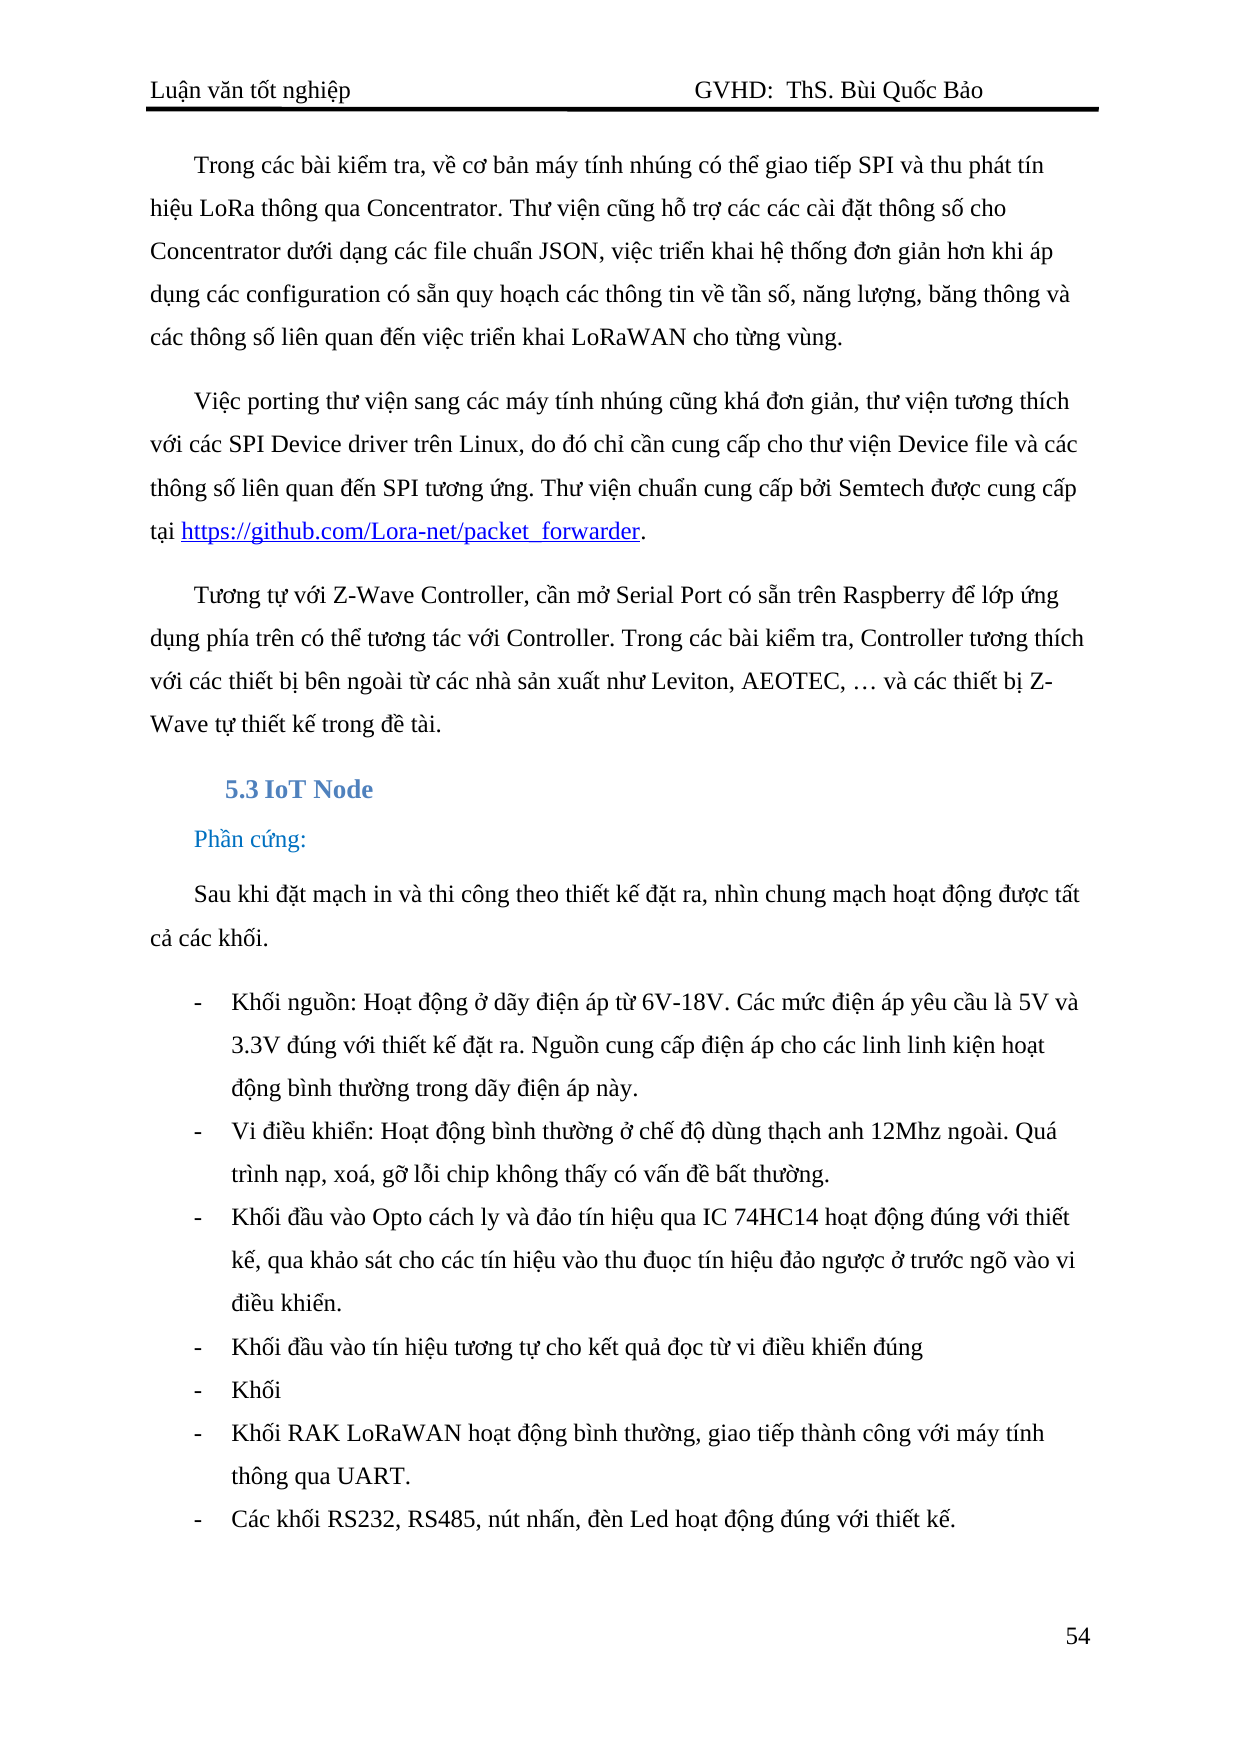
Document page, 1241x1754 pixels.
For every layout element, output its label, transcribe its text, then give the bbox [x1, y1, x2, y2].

text Sau khi đặt mạch in và thi công theo thiết kế đặt ra, nhìn chung mạch hoạt động được tất cả các khối. [150, 879, 1090, 951]
list Khối nguồn: Hoạt động ở dãy điện áp từ 6V-18V. Các mức điện áp yêu cầu là 5V và 3.3V đúng với thiết kế đặt ra. Nguồn cung cấp điện áp cho các linh linh kiện hoạt động bình thường trong dãy điện áp này. [194, 987, 1090, 1102]
text Việc porting thư viện sang các máy tính nhúng cũng khá đơn giản, thư viện tương thích với các SPI Device driver trên Linux, do đó chỉ cần cung cấp cho thư viện Device file và các thông số liên quan đến SPI tương ứng. Thư viện chuẩn cung cấp bởi Semtech được cung cấp tại https://github.com/Lora-net/packet_forwarder. [150, 386, 1090, 544]
subtitle Phần cứng: [150, 824, 1090, 853]
subtitle IoT Node [225, 773, 1090, 804]
text Tương tự với Z-Wave Controller, cần mở Serial Port có sẵn trên Raspberry để lớp ứng dụng phía trên có thể tương tác với Controller. Trong các bài kiểm tra, Controller tương thích với các thiết bị bên ngoài từ các nhà sản xuất như Leviton, AEOTEC, … và các thiết bị Z-Wave tự thiết kế trong đề tài. [150, 580, 1090, 738]
list Khối RAK LoRaWAN hoạt động bình thường, giao tiếp thành công với máy tính thông qua UART. [194, 1418, 1090, 1490]
list Vi điều khiển: Hoạt động bình thường ở chế độ dùng thạch anh 12Mhz ngoài. Quá trình nạp, xoá, gỡ lỗi chip không thấy có vấn đề bất thường. [194, 1116, 1090, 1188]
list Các khối RS232, RS485, nút nhấn, đèn Led hoạt động đúng với thiết kế. [194, 1504, 1090, 1533]
list Khối [194, 1375, 1090, 1403]
list Khối đầu vào Opto cách ly và đảo tín hiệu qua IC 74HC14 hoạt động đúng với thiết kế, qua khảo sát cho các tín hiệu vào thu đuọc tín hiệu đảo ngược ở trước ngõ vào vi điều khiển. [194, 1202, 1090, 1317]
list Khối đầu vào tín hiệu tương tự cho kết quả đọc từ vi điều khiển đúng [194, 1332, 1090, 1360]
text Trong các bài kiểm tra, về cơ bản máy tính nhúng có thể giao tiếp SPI và thu phát tín hiệu LoRa thông qua Concentrator. Thư viện cũng hỗ trợ các các cài đặt thông số cho Concentrator dưới dạng các file chuẩn JSON, việc triển khai hệ thống đơn giản hơn khi áp dụng các configuration có sẵn quy hoạch các thông tin về tần số, năng lượng, băng thông và các thông số liên quan đến việc triển khai LoRaWAN cho từng vùng. [150, 150, 1090, 351]
